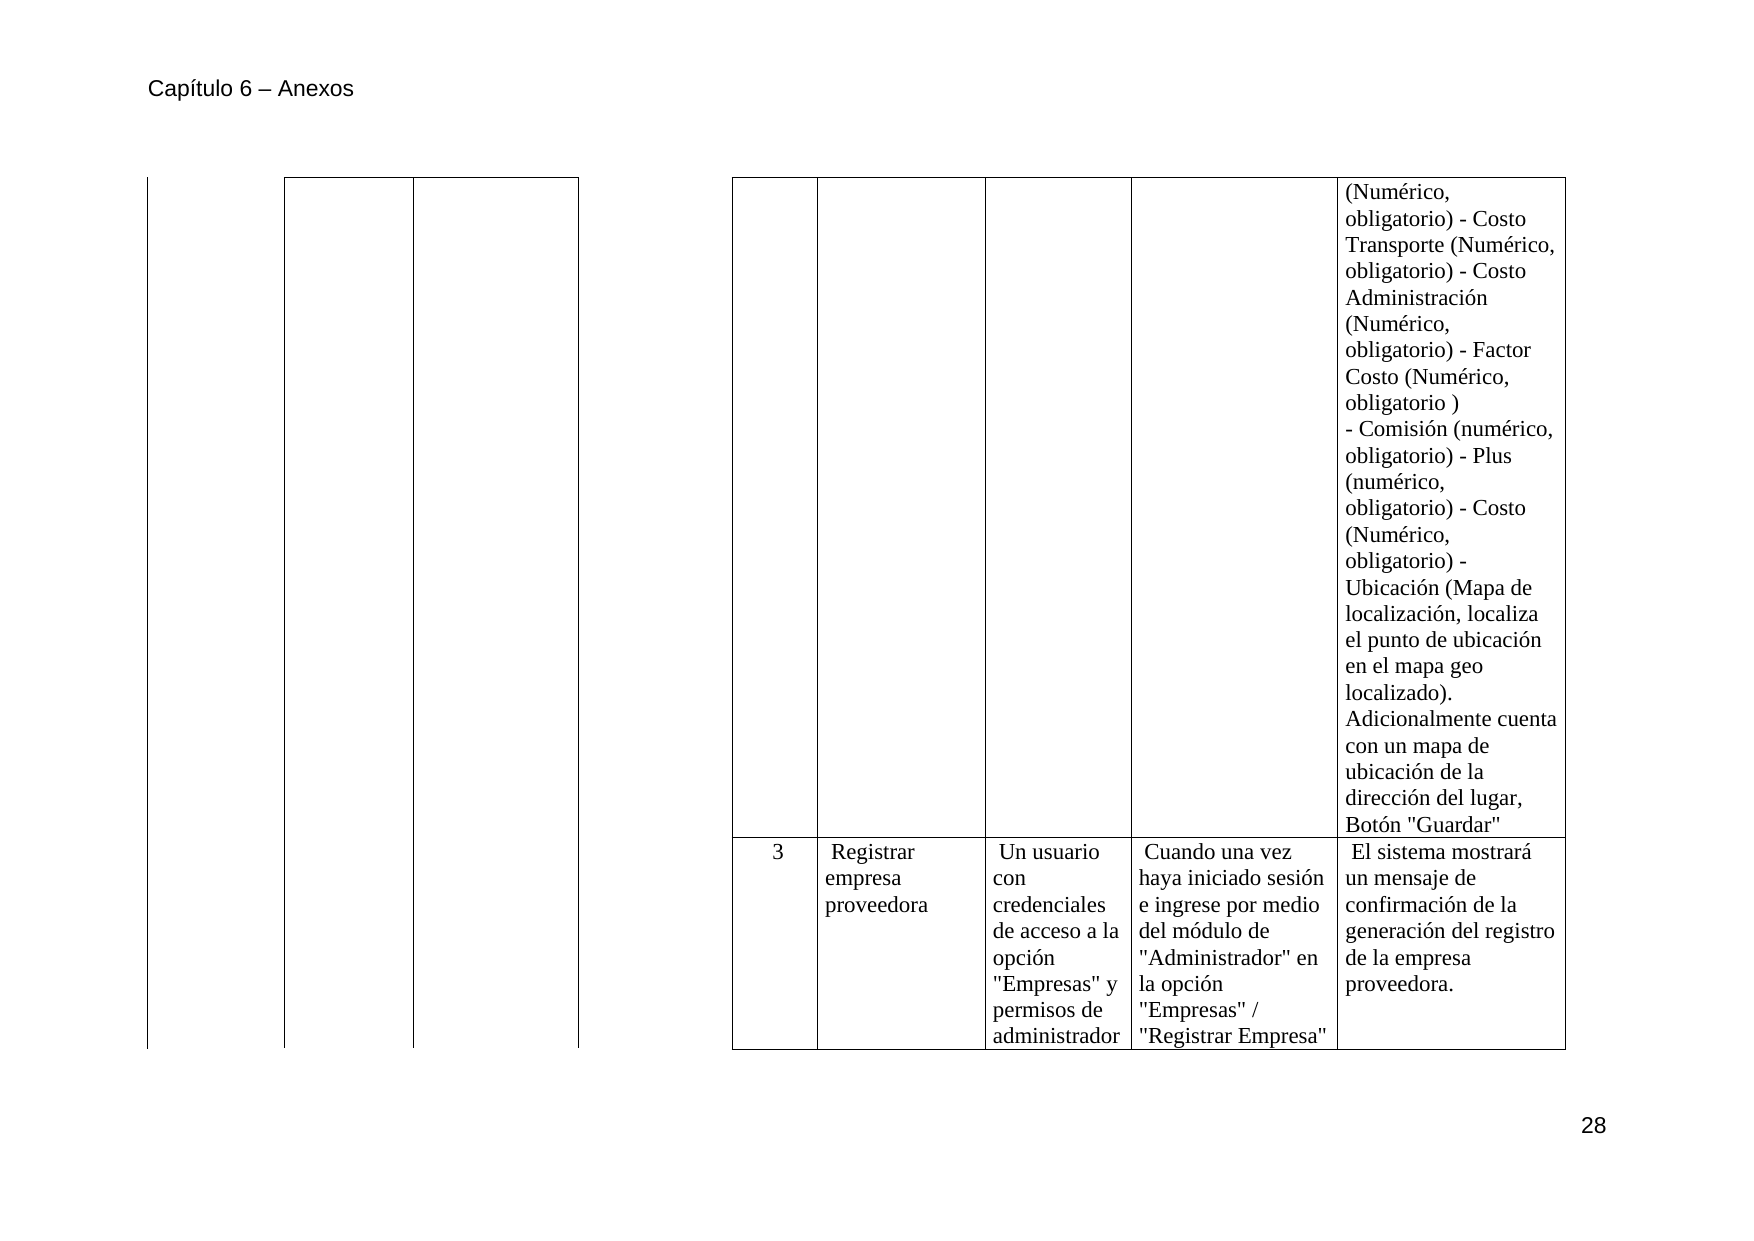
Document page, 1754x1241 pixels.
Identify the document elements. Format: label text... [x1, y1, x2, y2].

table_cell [1338, 178, 1565, 837]
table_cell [1338, 838, 1565, 1049]
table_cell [1132, 838, 1337, 1049]
table_cell 2 [733, 178, 817, 837]
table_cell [1132, 178, 1337, 837]
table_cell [818, 178, 985, 837]
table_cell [986, 178, 1131, 837]
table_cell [818, 838, 985, 1049]
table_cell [986, 838, 1131, 1049]
table_cell 3 [733, 838, 817, 1049]
